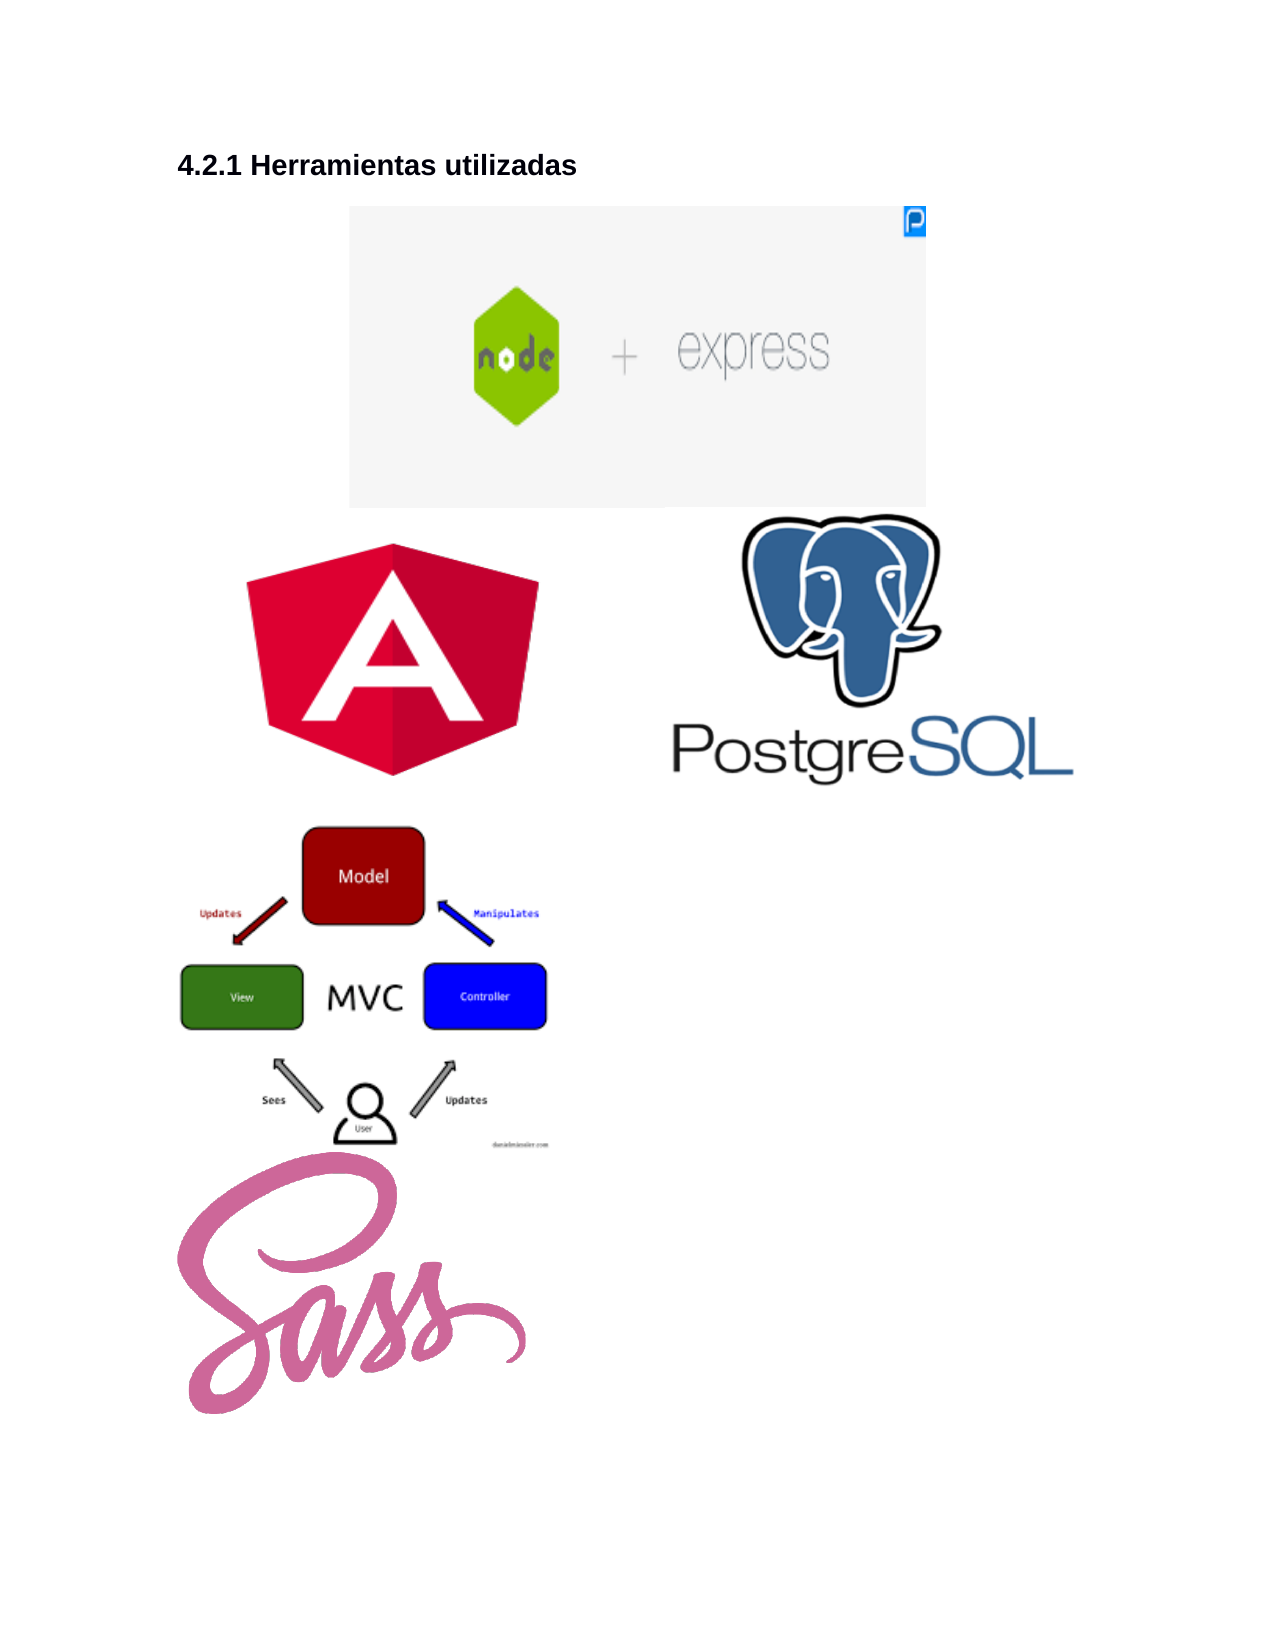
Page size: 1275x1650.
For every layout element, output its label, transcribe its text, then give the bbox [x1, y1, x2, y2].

picture [177, 824, 553, 1414]
picture [197, 509, 589, 799]
picture [349, 206, 1078, 799]
list 4.2.1 Herramientas utilizadas [177, 148, 1098, 181]
